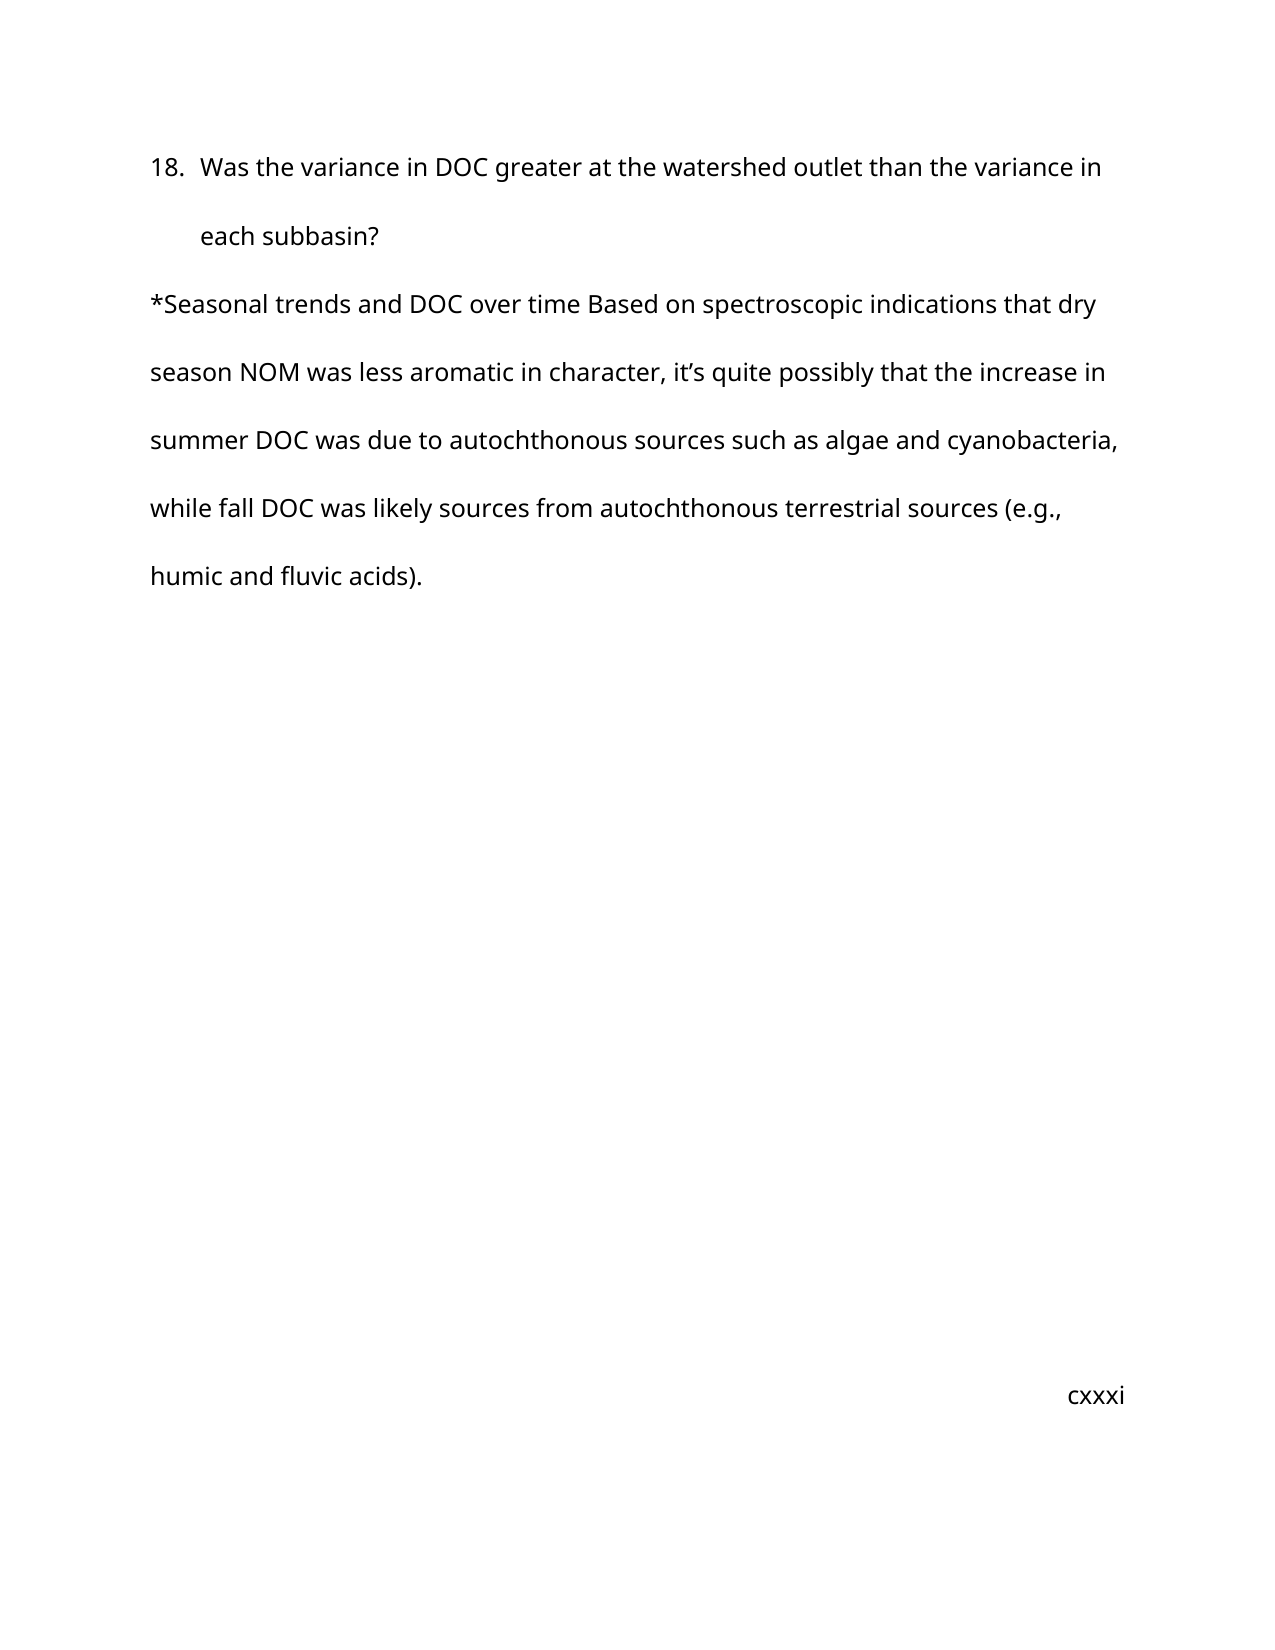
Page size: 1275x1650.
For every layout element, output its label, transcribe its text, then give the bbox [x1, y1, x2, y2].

list Was the variance in DOC greater at the watershed outlet than the variance in each subbasin? [150, 150, 1125, 252]
text *Seasonal trends and DOC over time Based on spectroscopic indications that dry season NOM was less aromatic in character, it’s quite possibly that the increase in summer DOC was due to autochthonous sources such as algae and cyanobacteria, while fall DOC was likely sources from autochthonous terrestrial sources (e.g., humic and fluvic acids). [150, 286, 1125, 593]
